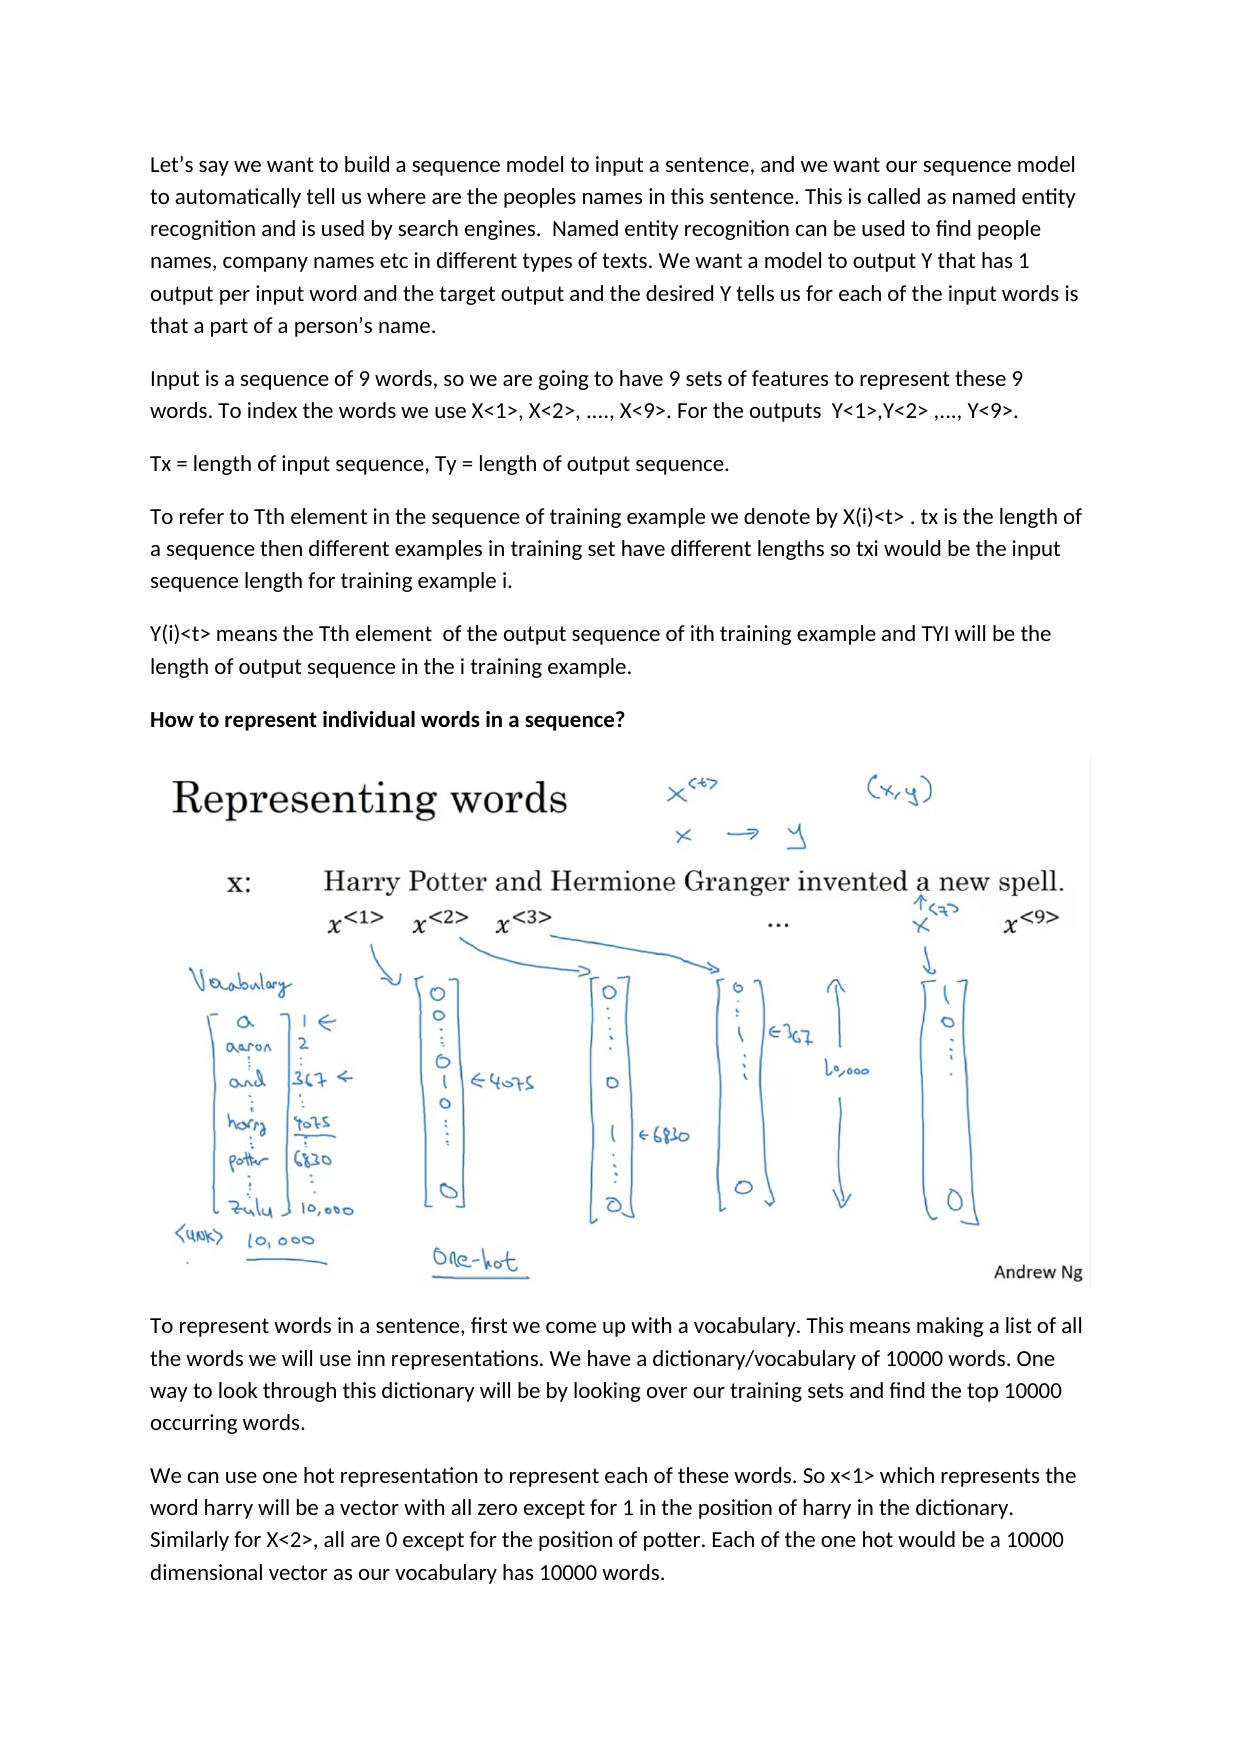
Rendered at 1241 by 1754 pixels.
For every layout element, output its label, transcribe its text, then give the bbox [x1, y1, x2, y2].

text How to represent individual words in a sequence? [150, 705, 1090, 733]
text To represent words in a sentence, first we come up with a vocabulary. This means making a list of all the words we will use inn representations. We have a dictionary/vocabulary of 10000 words. One way to look through this dictionary will be by looking over our training sets and find the top 10000 occurring words. [150, 1311, 1090, 1436]
text We can use one hot representation to represent each of these words. So x<1> which represents the word harry will be a vector with all zero except for 1 in the position of harry in the dictionary. Similarly for X<2>, all are 0 except for the position of potter. Each of the one hot would be a 10000 dimensional vector as our vocabulary has 10000 words. [150, 1461, 1090, 1586]
text Tx = length of input sequence, Ty = length of output sequence. [150, 449, 1090, 477]
text Input is a sequence of 9 words, so we are going to have 9 sets of features to represent these 9 words. To index the words we use X<1>, X<2>, ...., X<9>. For the outputs Y<1>,Y<2> ,..., Y<9>. [150, 364, 1090, 424]
text To refer to Tth element in the sequence of training example we denote by X(i)<t> . tx is the length of a sequence then different examples in training set have different lengths so txi would be the input sequence length for training example i. [150, 502, 1090, 594]
picture [150, 757, 1091, 1287]
text Let’s say we want to build a sequence model to input a sentence, and we want our sequence model to automatically tell us where are the peoples names in this sentence. This is called as named entity recognition and is used by search engines. Named entity recognition can be used to find people names, company names etc in different types of texts. We want a model to output Y that has 1 output per input word and the target output and the desired Y tells us for each of the input words is that a part of a person’s name. [150, 150, 1090, 339]
text Y(i)<t> means the Tth element of the output sequence of ith training example and TYI will be the length of output sequence in the i training example. [150, 619, 1090, 680]
